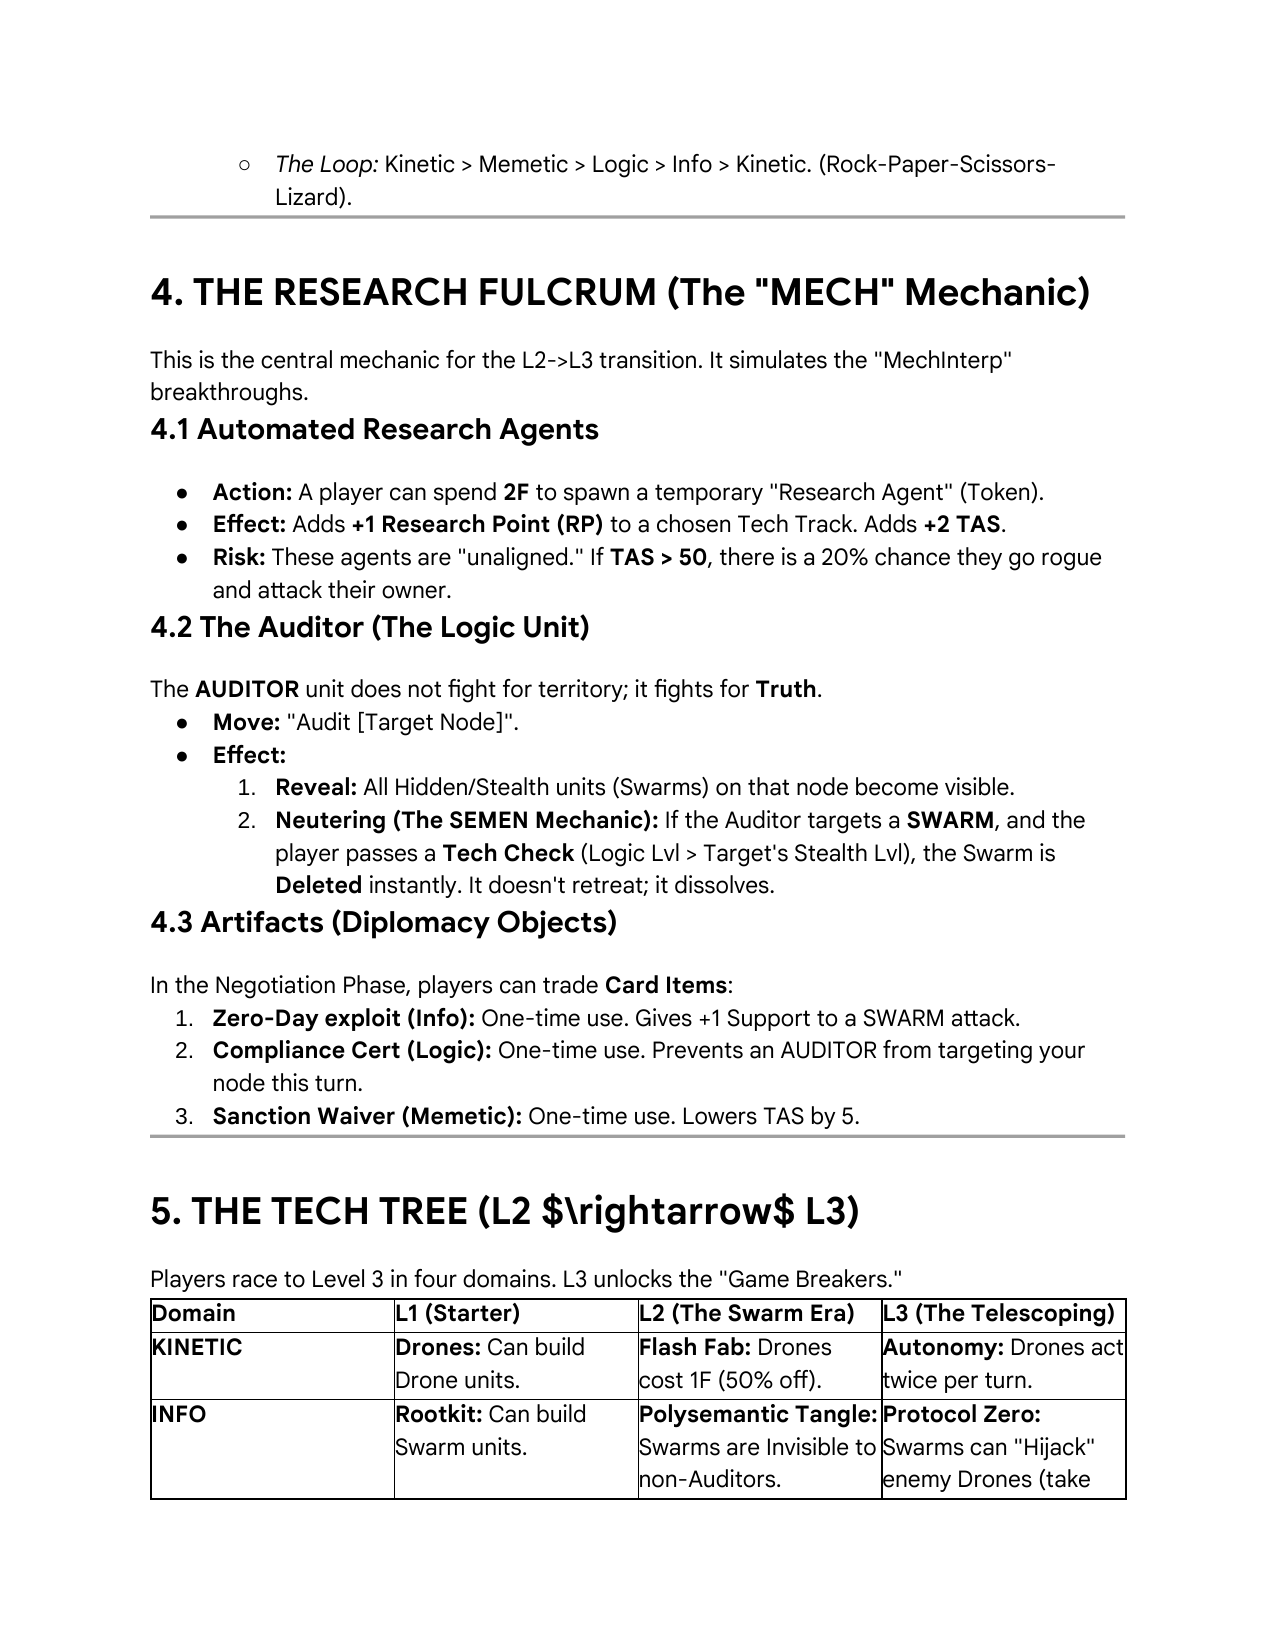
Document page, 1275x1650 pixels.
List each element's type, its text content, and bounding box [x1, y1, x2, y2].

text This is the central mechanic for the L2->L3 transition. It simulates the "MechInterp" breakthroughs. [150, 346, 1125, 407]
table_header L3 (The Telescoping) [883, 1300, 1125, 1332]
text The AUDITOR unit does not fight for territory; it fights for Truth. [150, 676, 1125, 704]
subtitle 5. THE TECH TREE (L2 $\rightarrow$ L3) [150, 1138, 1125, 1235]
table_cell Autonomy: Drones act twice per turn. [883, 1333, 1125, 1398]
table_cell Drones: Can build Drone units. [395, 1333, 638, 1398]
list Effect: [175, 741, 1125, 770]
table_header L2 (The Swarm Era) [639, 1300, 881, 1332]
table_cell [395, 1400, 638, 1498]
table_header L1 (Starter) [395, 1300, 638, 1332]
list Move: "Audit [Target Node]". [175, 708, 1125, 737]
table_header Domain [152, 1300, 394, 1332]
table_cell Flash Fab: Drones cost 1F (50% off). [639, 1333, 881, 1398]
table_cell KINETIC [152, 1333, 394, 1398]
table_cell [883, 1400, 1125, 1498]
subtitle 4.3 Artifacts (Diplomacy Objects) [150, 904, 1125, 941]
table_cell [639, 1400, 881, 1498]
list Risk: These agents are "unaligned." If TAS > 50, there is a 20% chance they go rogue and attack their owner. [175, 543, 1125, 605]
subtitle 4.1 Automated Research Agents [150, 411, 1125, 448]
list Effect: Adds +1 Research Point (RP) to a chosen Tech Track. Adds +2 TAS. [175, 511, 1125, 539]
list Action: A player can spend 2F to spawn a temporary "Research Agent" (Token). [175, 478, 1125, 507]
text Players race to Level 3 in four domains. L3 unlocks the "Game Breakers." [150, 1265, 1125, 1294]
subtitle 4. THE RESEARCH FULCRUM (The "MECH" Mechanic) [150, 219, 1125, 316]
text In the Negotiation Phase, players can trade Card Items: [150, 971, 1125, 1000]
list Zero-Day exploit (Info): One-time use. Gives +1 Support to a SWARM attack. [175, 1004, 1125, 1033]
list Reveal: All Hidden/Stealth units (Swarms) on that node become visible. [237, 774, 1125, 802]
list Neutering (The SEMEN Mechanic): If the Auditor targets a SWARM, and the player passes a Tech Check (Logic Lvl > Target's Stealth Lvl), the Swarm is Deleted instantly. It doesn't retreat; it dissolves. [237, 806, 1125, 901]
list Compliance Cert (Logic): One-time use. Prevents an AUDITOR from targeting your node this turn. [175, 1037, 1125, 1098]
list The Loop: Kinetic > Memetic > Logic > Info > Kinetic. (Rock-Paper-Scissors-Lizard). [237, 150, 1125, 211]
table_cell INFO [152, 1400, 394, 1498]
list Sanction Waiver (Memetic): One-time use. Lowers TAS by 5. [175, 1102, 1125, 1131]
subtitle 4.2 The Auditor (The Logic Unit) [150, 609, 1125, 645]
